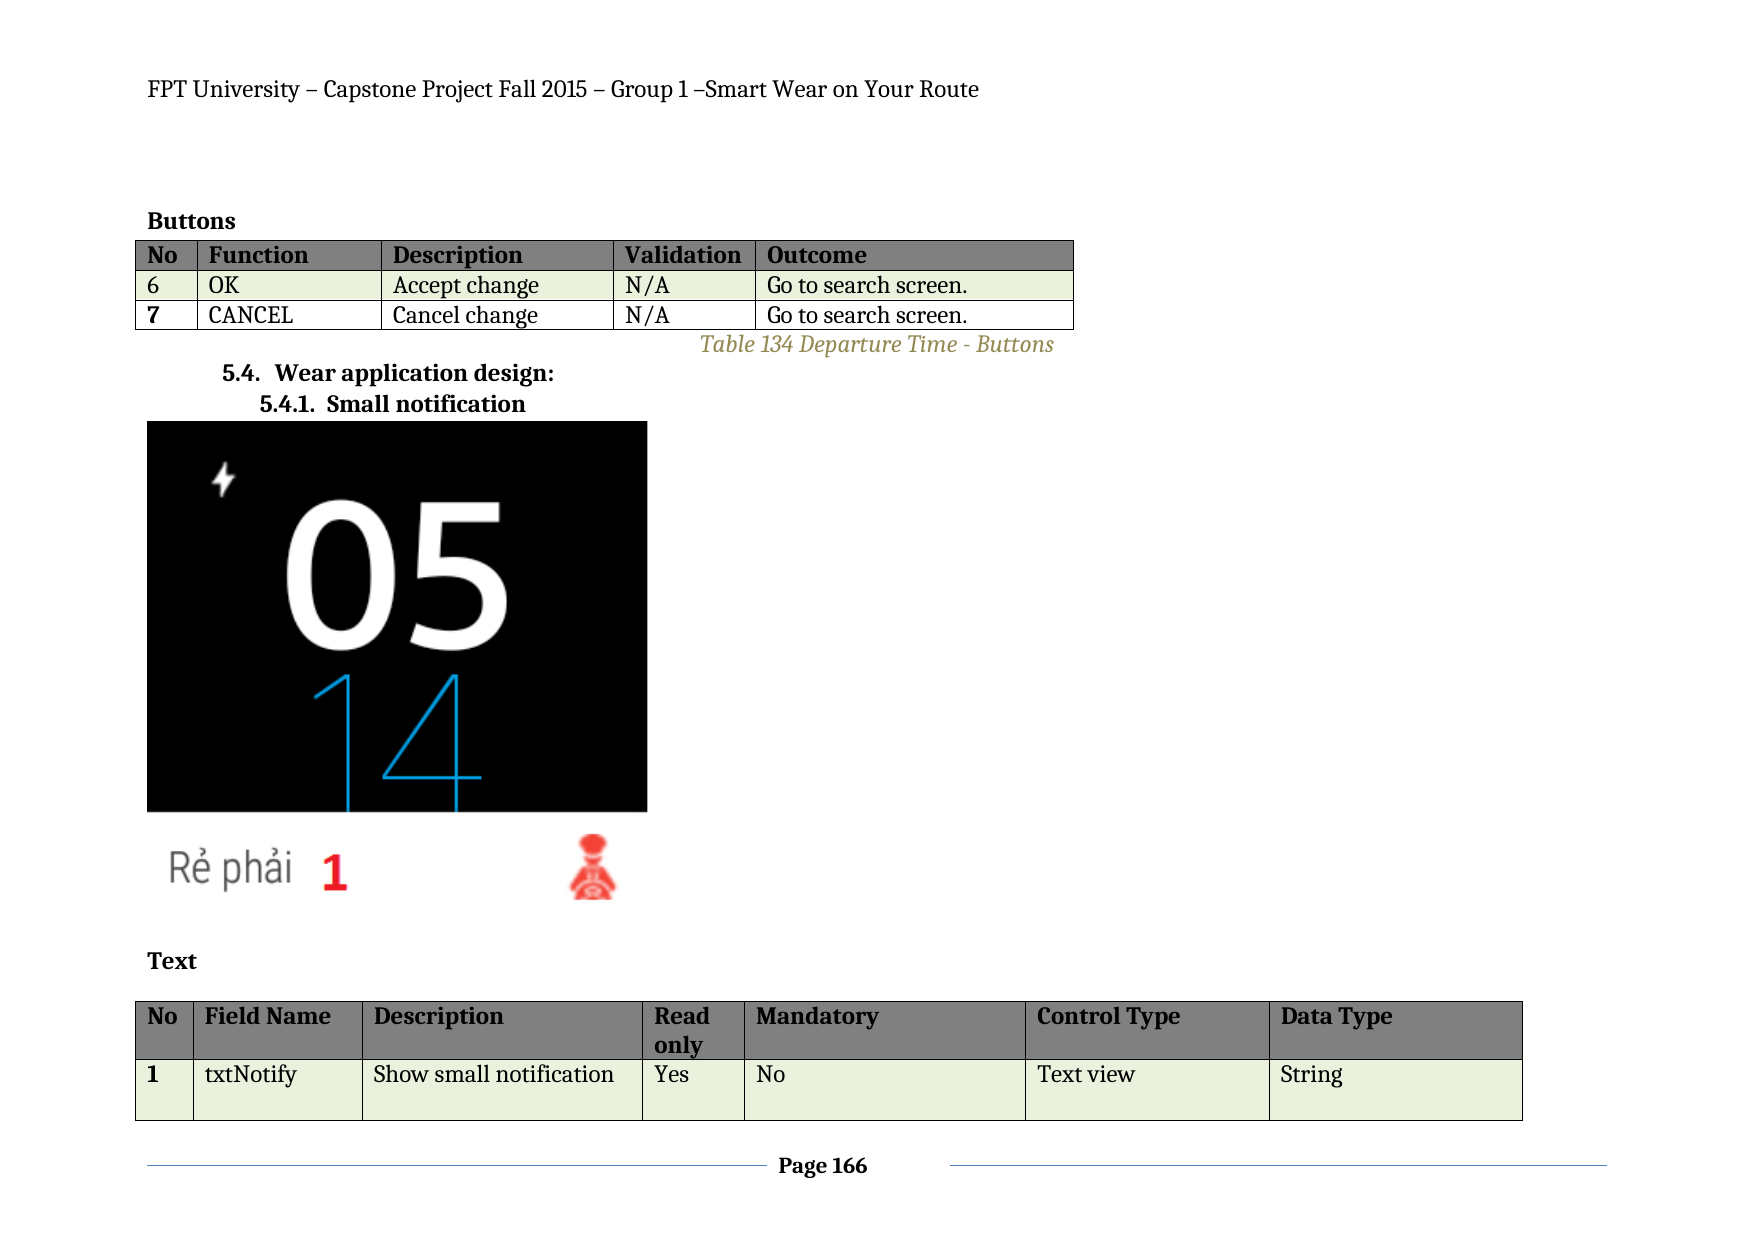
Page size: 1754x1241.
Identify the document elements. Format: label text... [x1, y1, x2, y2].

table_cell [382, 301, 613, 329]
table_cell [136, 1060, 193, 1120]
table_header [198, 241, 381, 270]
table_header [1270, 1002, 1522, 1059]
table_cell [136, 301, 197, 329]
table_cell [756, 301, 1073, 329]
subtitle Small notification [259, 390, 1607, 419]
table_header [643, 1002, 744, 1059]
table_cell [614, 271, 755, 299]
text Text [147, 947, 1607, 976]
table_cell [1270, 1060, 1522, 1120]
text Table 134 Departure Time - Buttons [147, 330, 1607, 359]
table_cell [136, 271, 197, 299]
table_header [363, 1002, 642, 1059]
subtitle Wear application design: [222, 359, 1607, 388]
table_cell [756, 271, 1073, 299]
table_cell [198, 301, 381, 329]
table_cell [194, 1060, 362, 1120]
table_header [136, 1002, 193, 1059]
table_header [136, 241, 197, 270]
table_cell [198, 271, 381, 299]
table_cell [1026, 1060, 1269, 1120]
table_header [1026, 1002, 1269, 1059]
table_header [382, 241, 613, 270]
text Buttons [147, 207, 1607, 236]
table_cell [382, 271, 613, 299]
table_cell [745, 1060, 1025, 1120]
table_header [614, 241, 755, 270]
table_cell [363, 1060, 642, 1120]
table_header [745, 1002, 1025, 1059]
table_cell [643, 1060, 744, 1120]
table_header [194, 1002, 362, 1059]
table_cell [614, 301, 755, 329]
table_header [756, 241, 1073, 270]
picture [147, 421, 648, 922]
